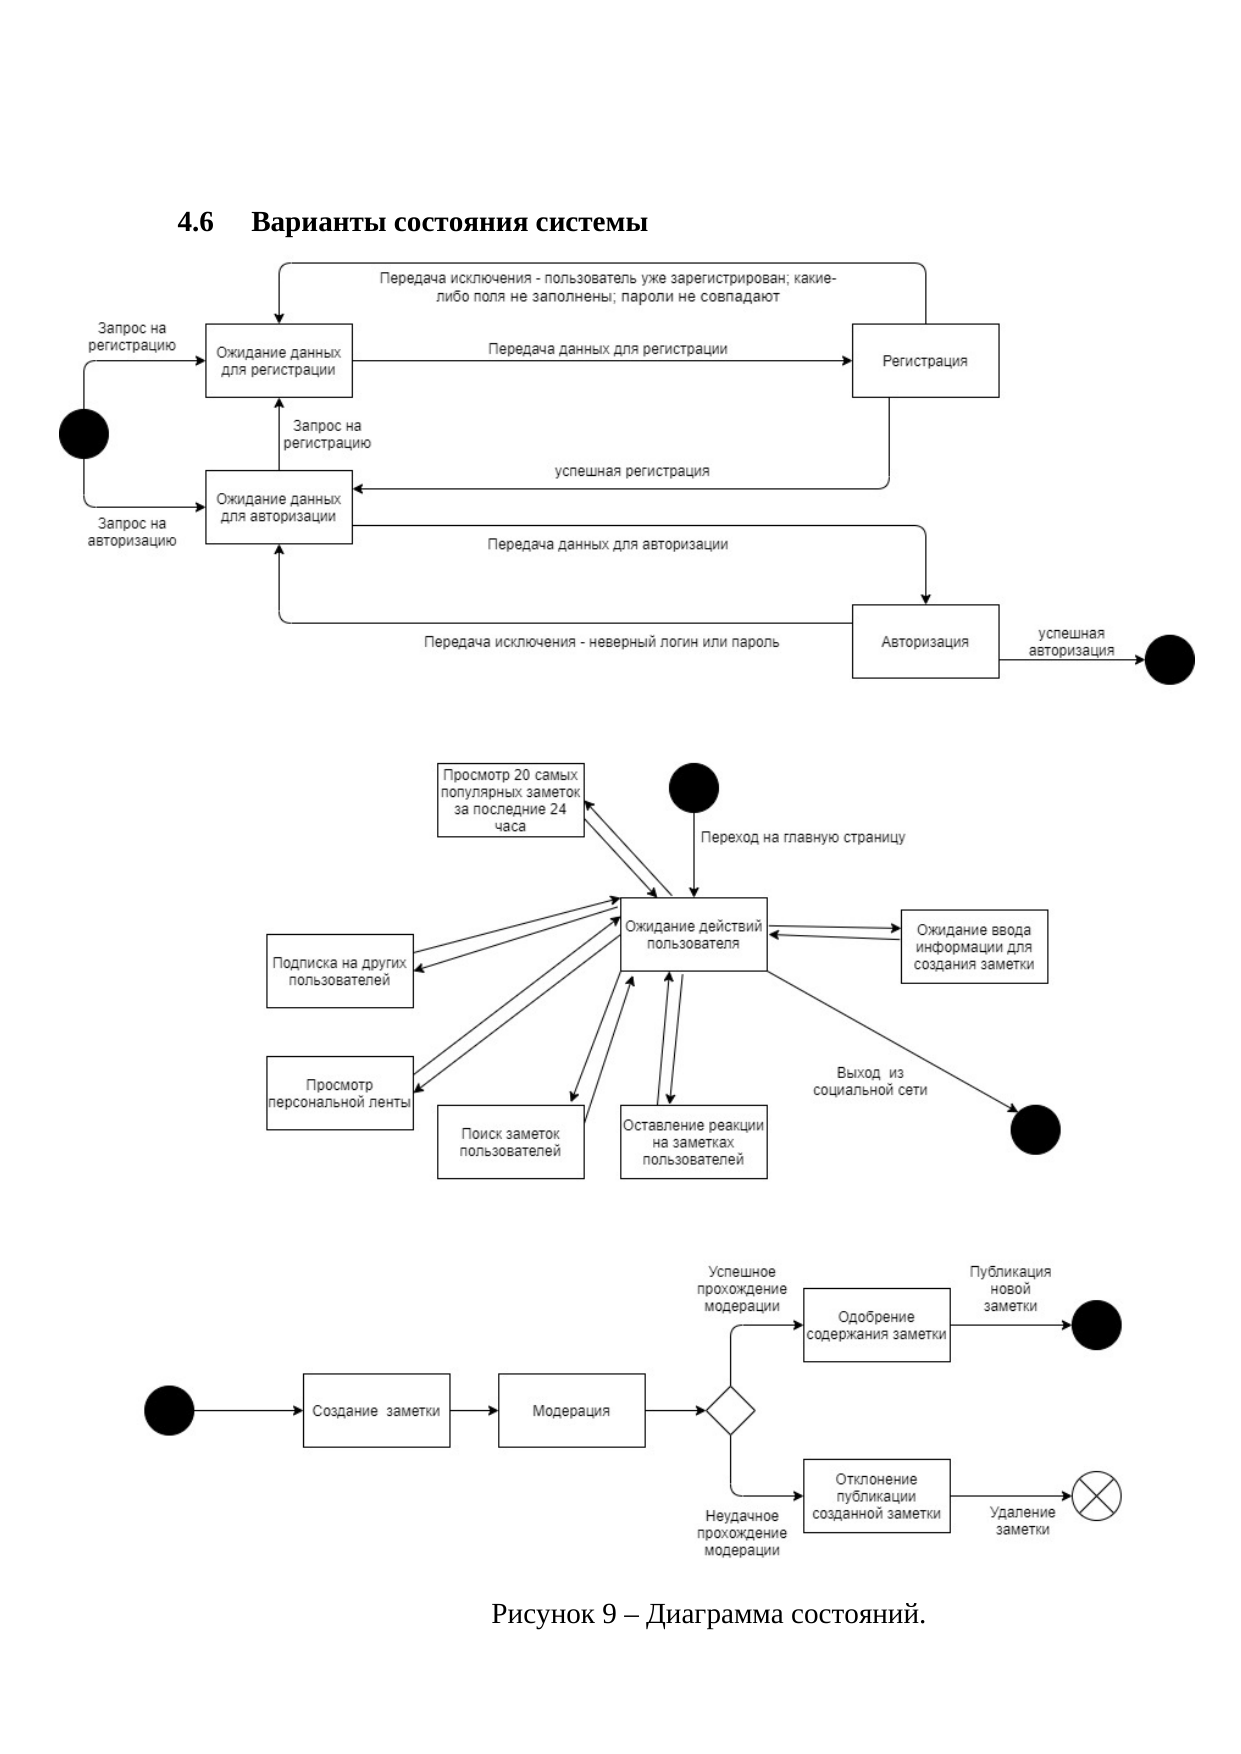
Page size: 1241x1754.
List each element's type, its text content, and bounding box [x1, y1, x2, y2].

picture [59, 254, 1195, 1559]
subtitle Варианты состояния системы [177, 204, 1152, 237]
text Рисунок 9 – Диаграмма состояний. [177, 1596, 1152, 1629]
